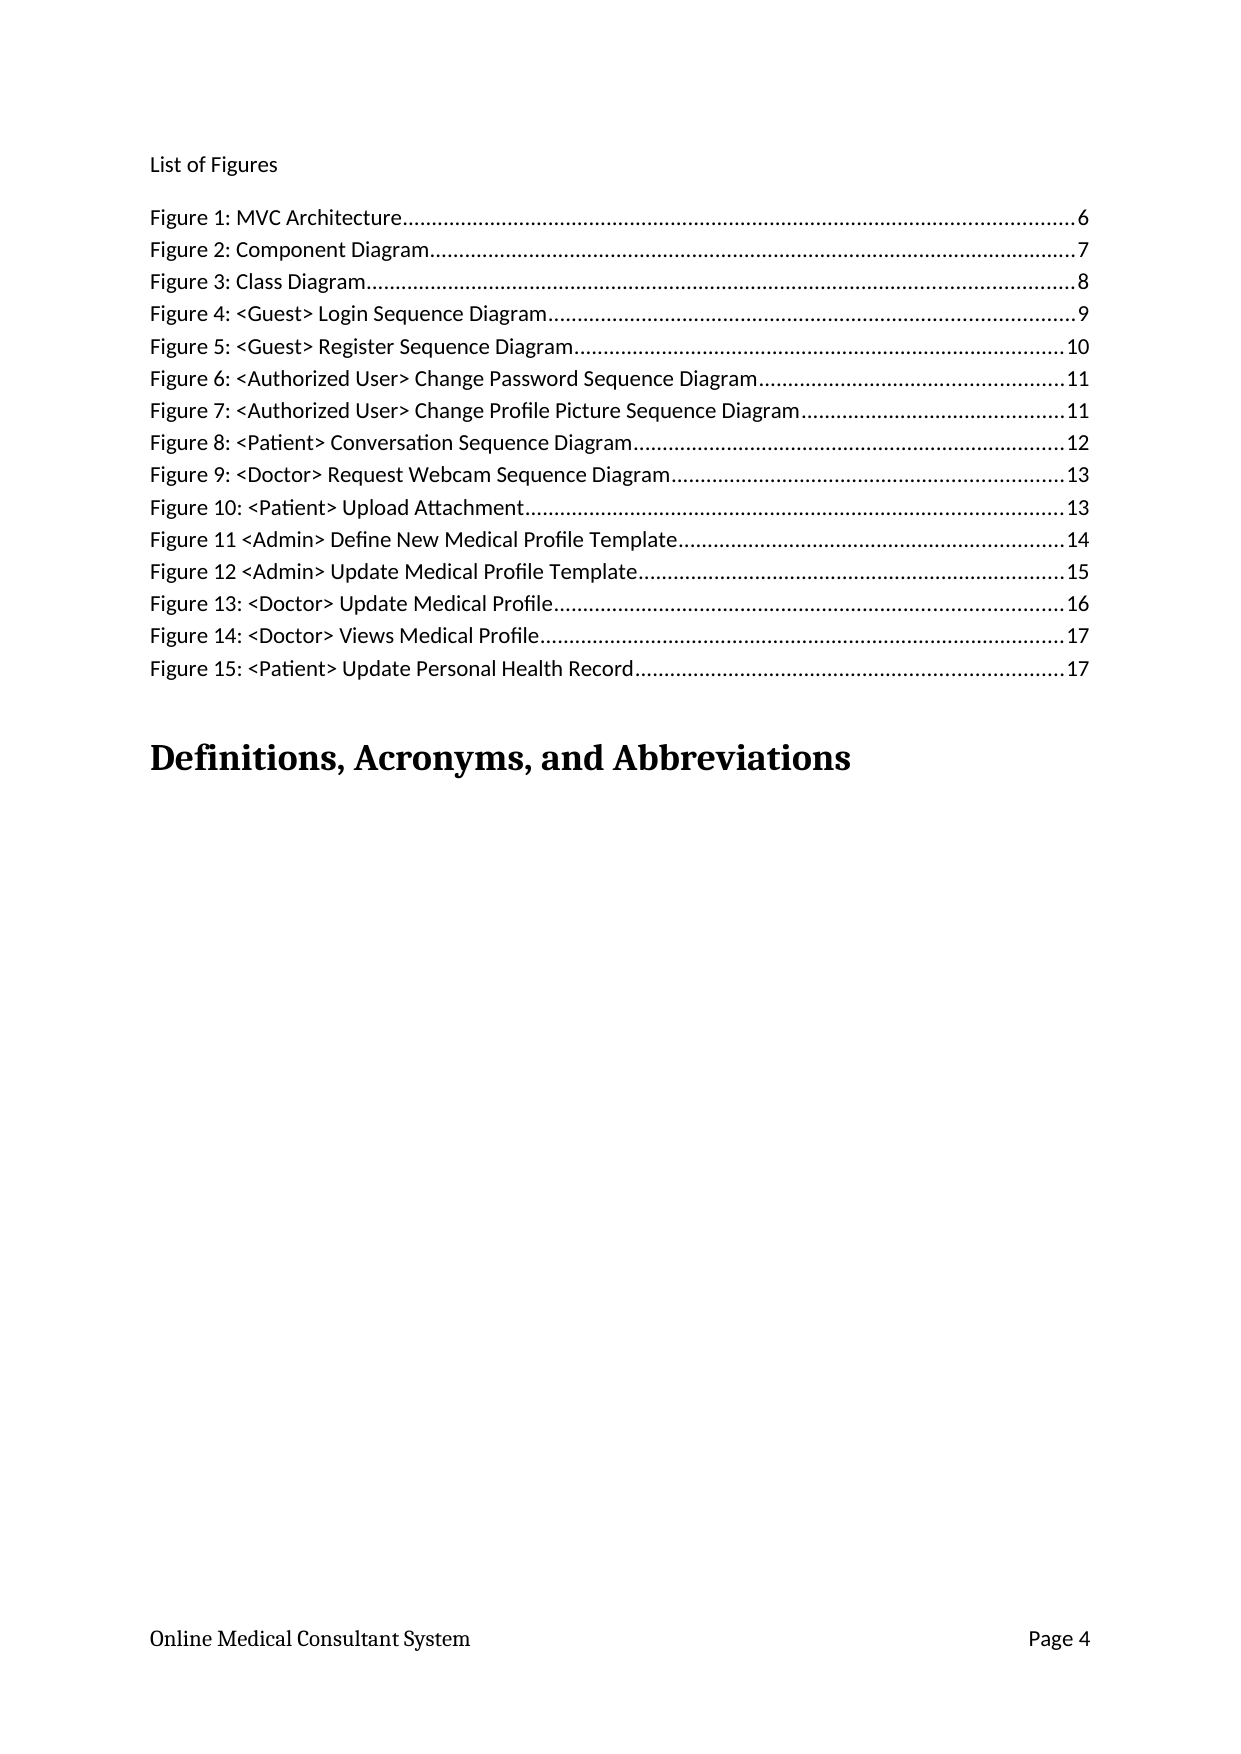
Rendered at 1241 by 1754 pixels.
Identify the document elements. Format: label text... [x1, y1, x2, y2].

text Figure 14: <Doctor> Views Medical Profile 17 [150, 621, 1090, 649]
text Figure 2: Component Diagram 7 [150, 235, 1090, 263]
text Figure 10: <Patient> Upload Attachment 13 [150, 493, 1090, 521]
text Figure 9: <Doctor> Request Webcam Sequence Diagram 13 [150, 461, 1090, 488]
text Figure 6: <Authorized User> Change Password Sequence Diagram 11 [150, 364, 1090, 392]
subtitle No table of figures entries found.List of Figures [150, 150, 1090, 178]
text Figure 1: MVC Architecture 6 [150, 203, 1090, 231]
subtitle Definitions, Acronyms, and Abbreviations [150, 737, 1090, 780]
text Figure 4: <Guest> Login Sequence Diagram 9 [150, 299, 1090, 328]
text Figure 11 <Admin> Define New Medical Profile Template 14 [150, 525, 1090, 553]
text Figure 8: <Patient> Conversation Sequence Diagram 12 [150, 428, 1090, 456]
text Figure 5: <Guest> Register Sequence Diagram 10 [150, 332, 1090, 360]
text Figure 7: <Authorized User> Change Profile Picture Sequence Diagram 11 [150, 396, 1090, 424]
text Figure 3: Class Diagram 8 [150, 267, 1090, 295]
text Figure 12 <Admin> Update Medical Profile Template 15 [150, 557, 1090, 585]
text Figure 13: <Doctor> Update Medical Profile 16 [150, 589, 1090, 617]
text Figure 15: <Patient> Update Personal Health Record 17 [150, 654, 1090, 682]
